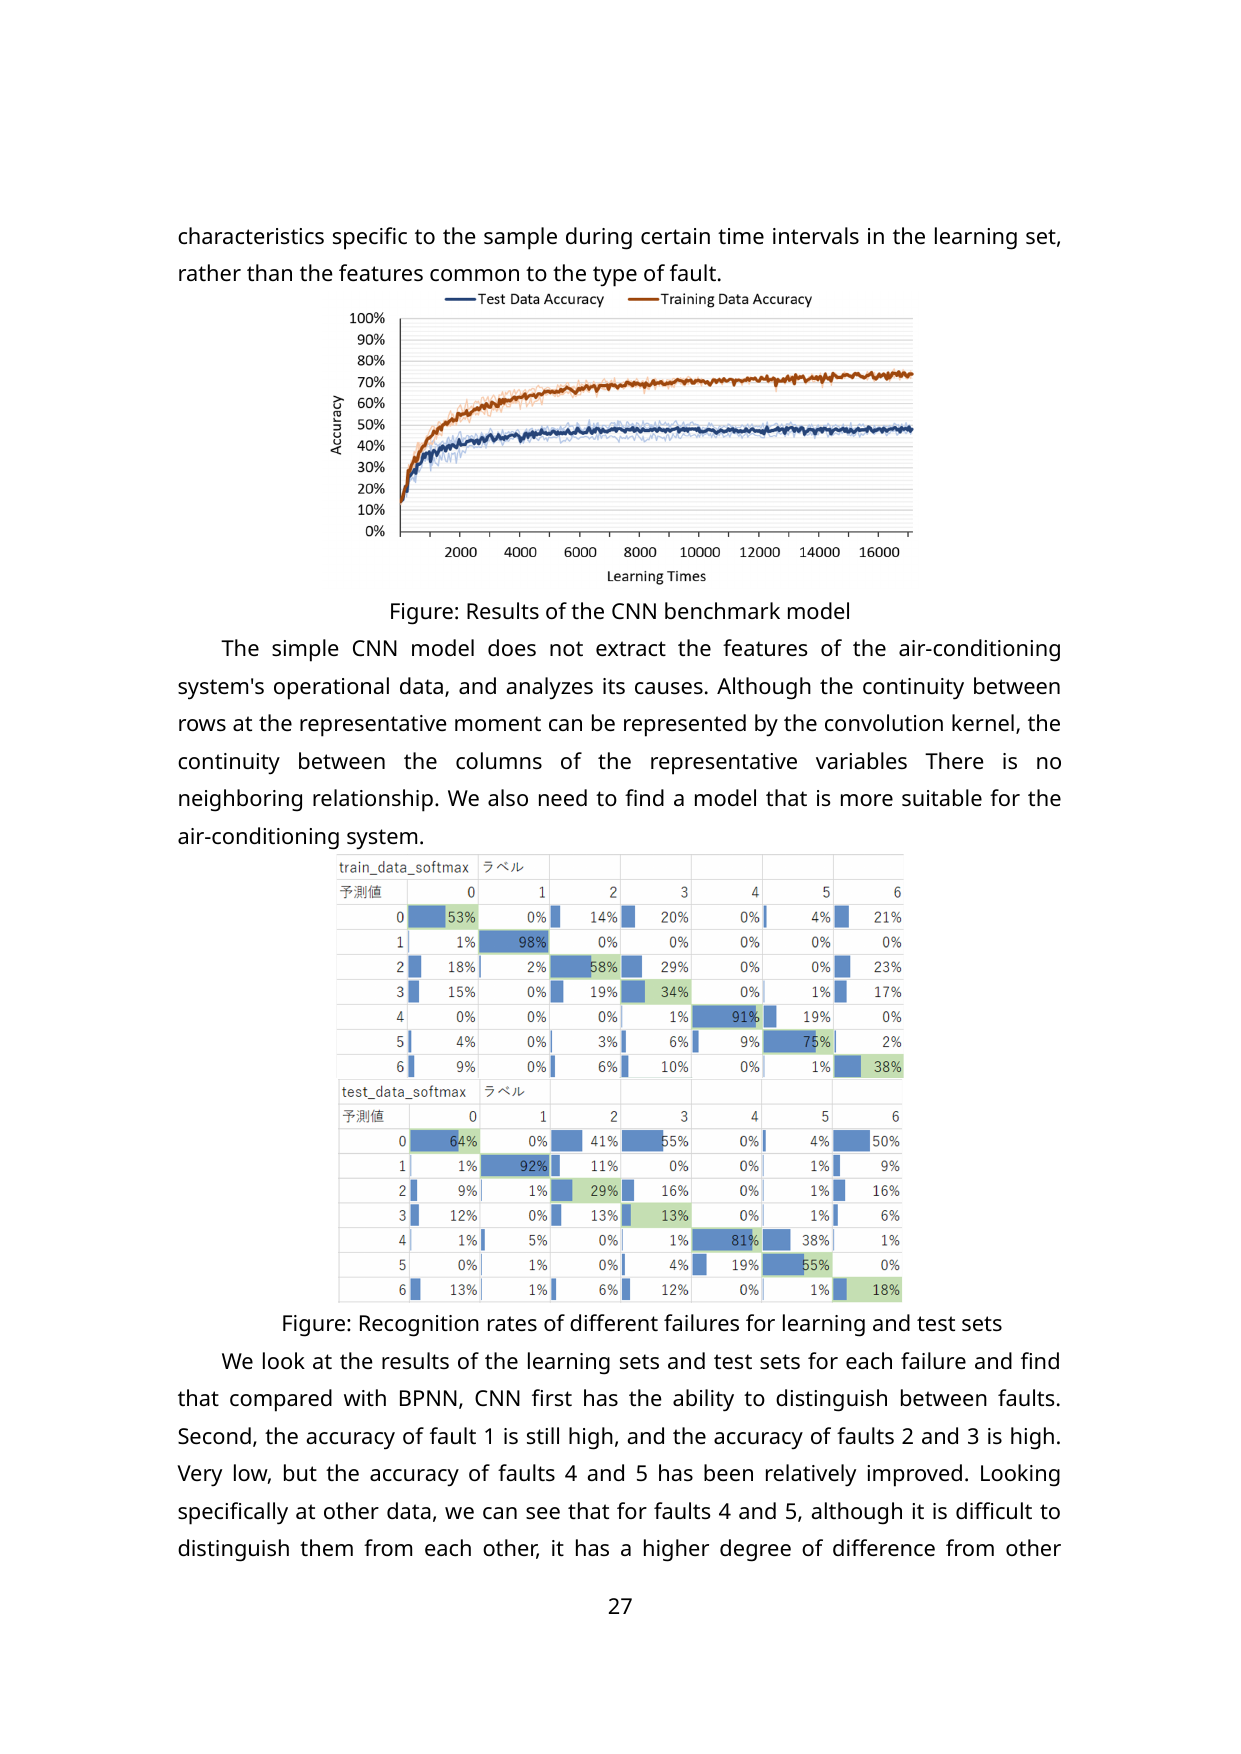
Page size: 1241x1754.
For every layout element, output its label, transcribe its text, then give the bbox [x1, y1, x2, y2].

picture [336, 854, 904, 1078]
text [177, 1342, 1063, 1567]
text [177, 217, 1063, 292]
picture [321, 291, 919, 589]
text The simple CNN model does not extract the features of the air-conditioning system's operational data, and analyzes its causes. Although the continuity between rows at the representative moment can be represented by the convolution kernel, the continuity between the columns of the representative variables There is no neighboring relationship. We also need to find a model that is more suitable for the air-conditioning system. [177, 629, 1063, 854]
text Figure: Recognition rates of different failures for learning and test sets [177, 1304, 1063, 1342]
text Figure: Results of the CNN benchmark model [177, 592, 1063, 629]
picture [338, 1079, 903, 1303]
